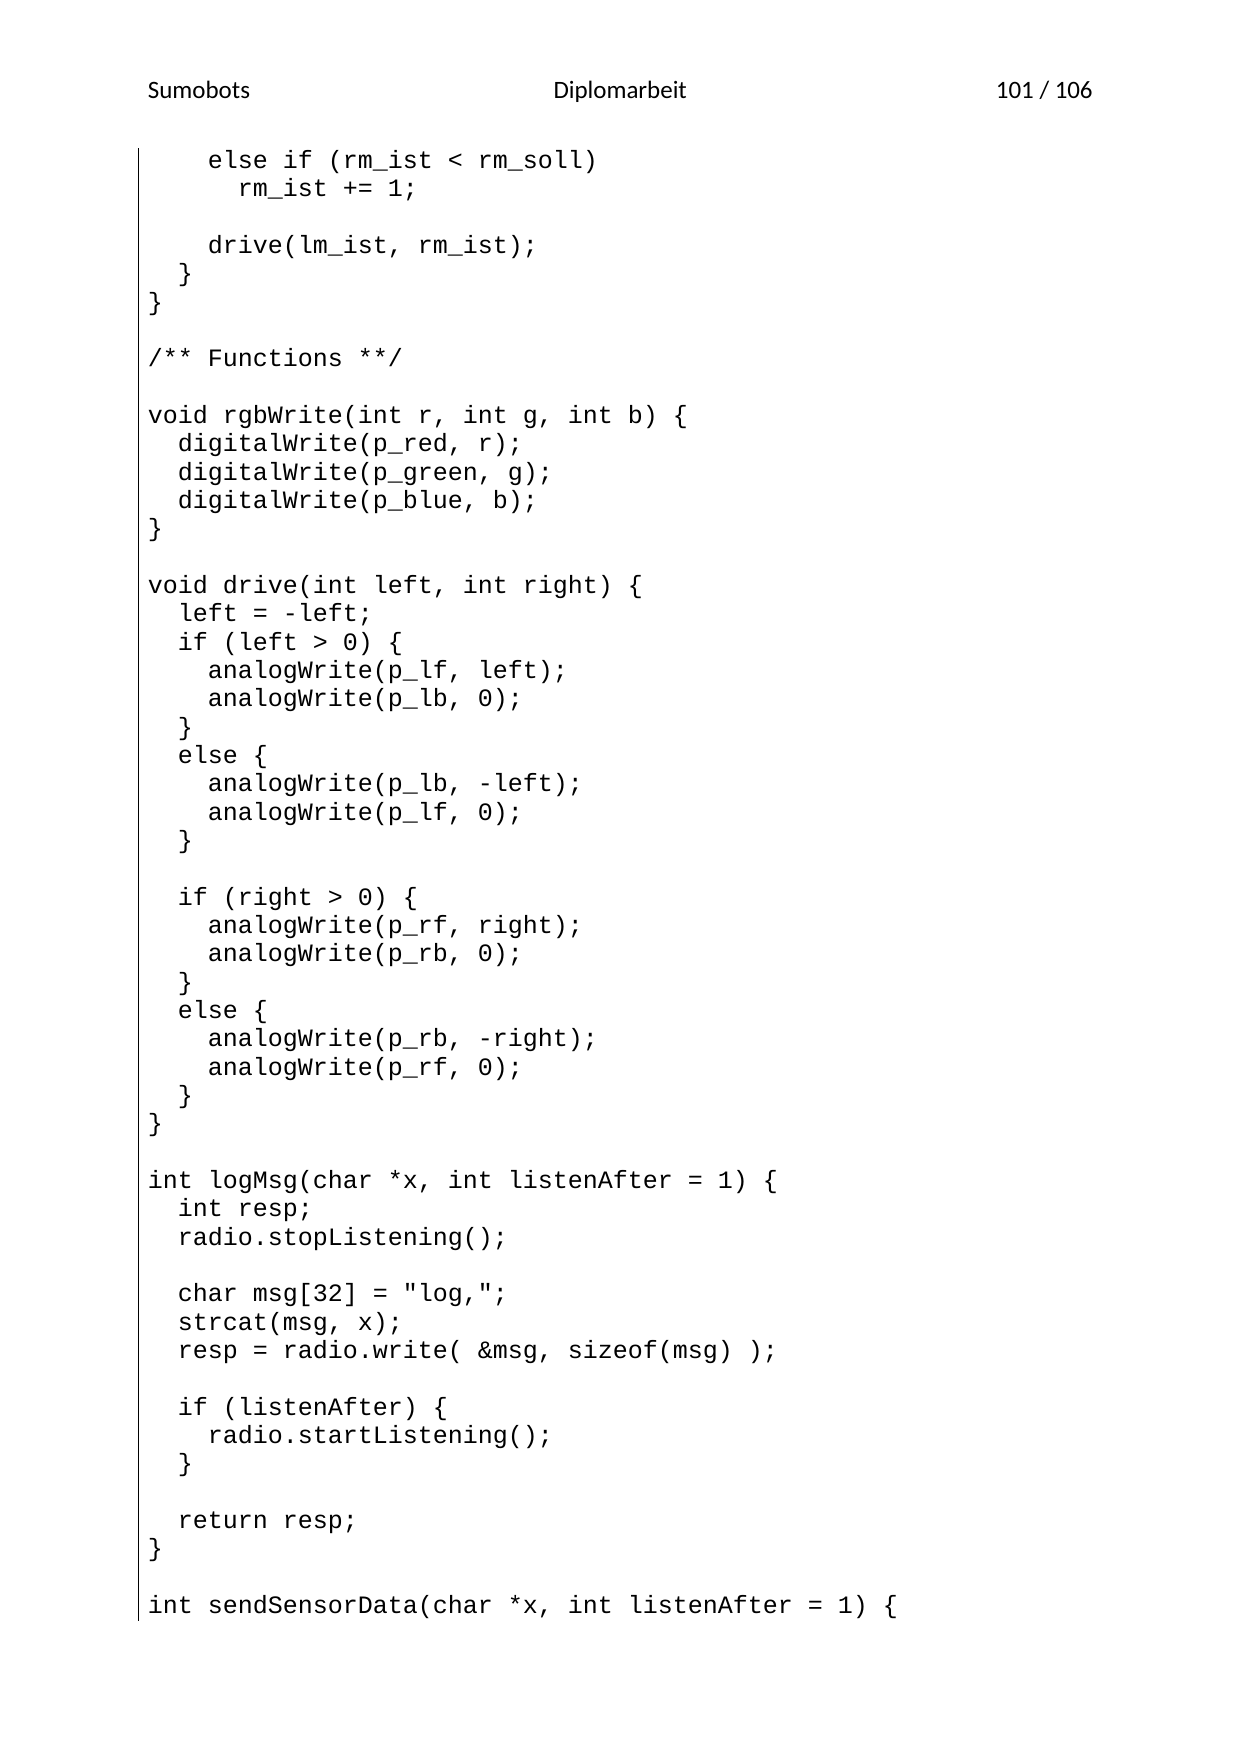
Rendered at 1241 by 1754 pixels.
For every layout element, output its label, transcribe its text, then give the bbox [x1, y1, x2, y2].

text digitalWrite(p_blue, b); [148, 488, 1093, 516]
text digitalWrite(p_red, r); [148, 431, 1093, 459]
text int sendSensorData(char *x, int listenAfter = 1) { [148, 1593, 1093, 1621]
text } [148, 1111, 1093, 1139]
text analogWrite(p_rf, 0); [148, 1054, 1093, 1083]
text analogWrite(p_rf, right); [148, 913, 1093, 941]
text else { [148, 743, 1093, 771]
text else if (rm_ist < rm_soll) [148, 148, 1093, 176]
text if (right > 0) { [148, 884, 1093, 913]
text digitalWrite(p_green, g); [148, 459, 1093, 488]
text else { [148, 998, 1093, 1026]
text } [148, 1083, 1093, 1111]
text radio.stopListening(); [148, 1224, 1093, 1253]
text left = -left; [148, 601, 1093, 629]
text strcat(msg, x); [148, 1309, 1093, 1338]
text int resp; [148, 1196, 1093, 1224]
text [148, 1338, 1093, 1366]
text void drive(int left, int right) { [148, 573, 1093, 601]
text /** Functions **/ [148, 346, 1093, 374]
text drive(lm_ist, rm_ist); [148, 233, 1093, 261]
text int logMsg(char *x, int listenAfter = 1) { [148, 1168, 1093, 1196]
text } [148, 1536, 1093, 1564]
text if (listenAfter) { [148, 1394, 1093, 1423]
text analogWrite(p_lb, 0); [148, 686, 1093, 714]
text } [148, 714, 1093, 743]
text radio.startListening(); [148, 1423, 1093, 1451]
text } [148, 261, 1093, 289]
text analogWrite(p_lf, left); [148, 658, 1093, 686]
text } [148, 289, 1093, 318]
text char msg[32] = "log,"; [148, 1281, 1093, 1309]
text } [148, 516, 1093, 544]
text analogWrite(p_lb, -left); [148, 771, 1093, 799]
text analogWrite(p_lf, 0); [148, 799, 1093, 828]
text rm_ist += 1; [148, 176, 1093, 204]
text } [148, 1451, 1093, 1479]
text } [148, 828, 1093, 856]
text } [148, 969, 1093, 998]
text analogWrite(p_rb, -right); [148, 1026, 1093, 1054]
text return resp; [148, 1508, 1093, 1536]
text void rgbWrite(int r, int g, int b) { [148, 403, 1093, 431]
text if (left > 0) { [148, 629, 1093, 658]
text analogWrite(p_rb, 0); [148, 941, 1093, 969]
